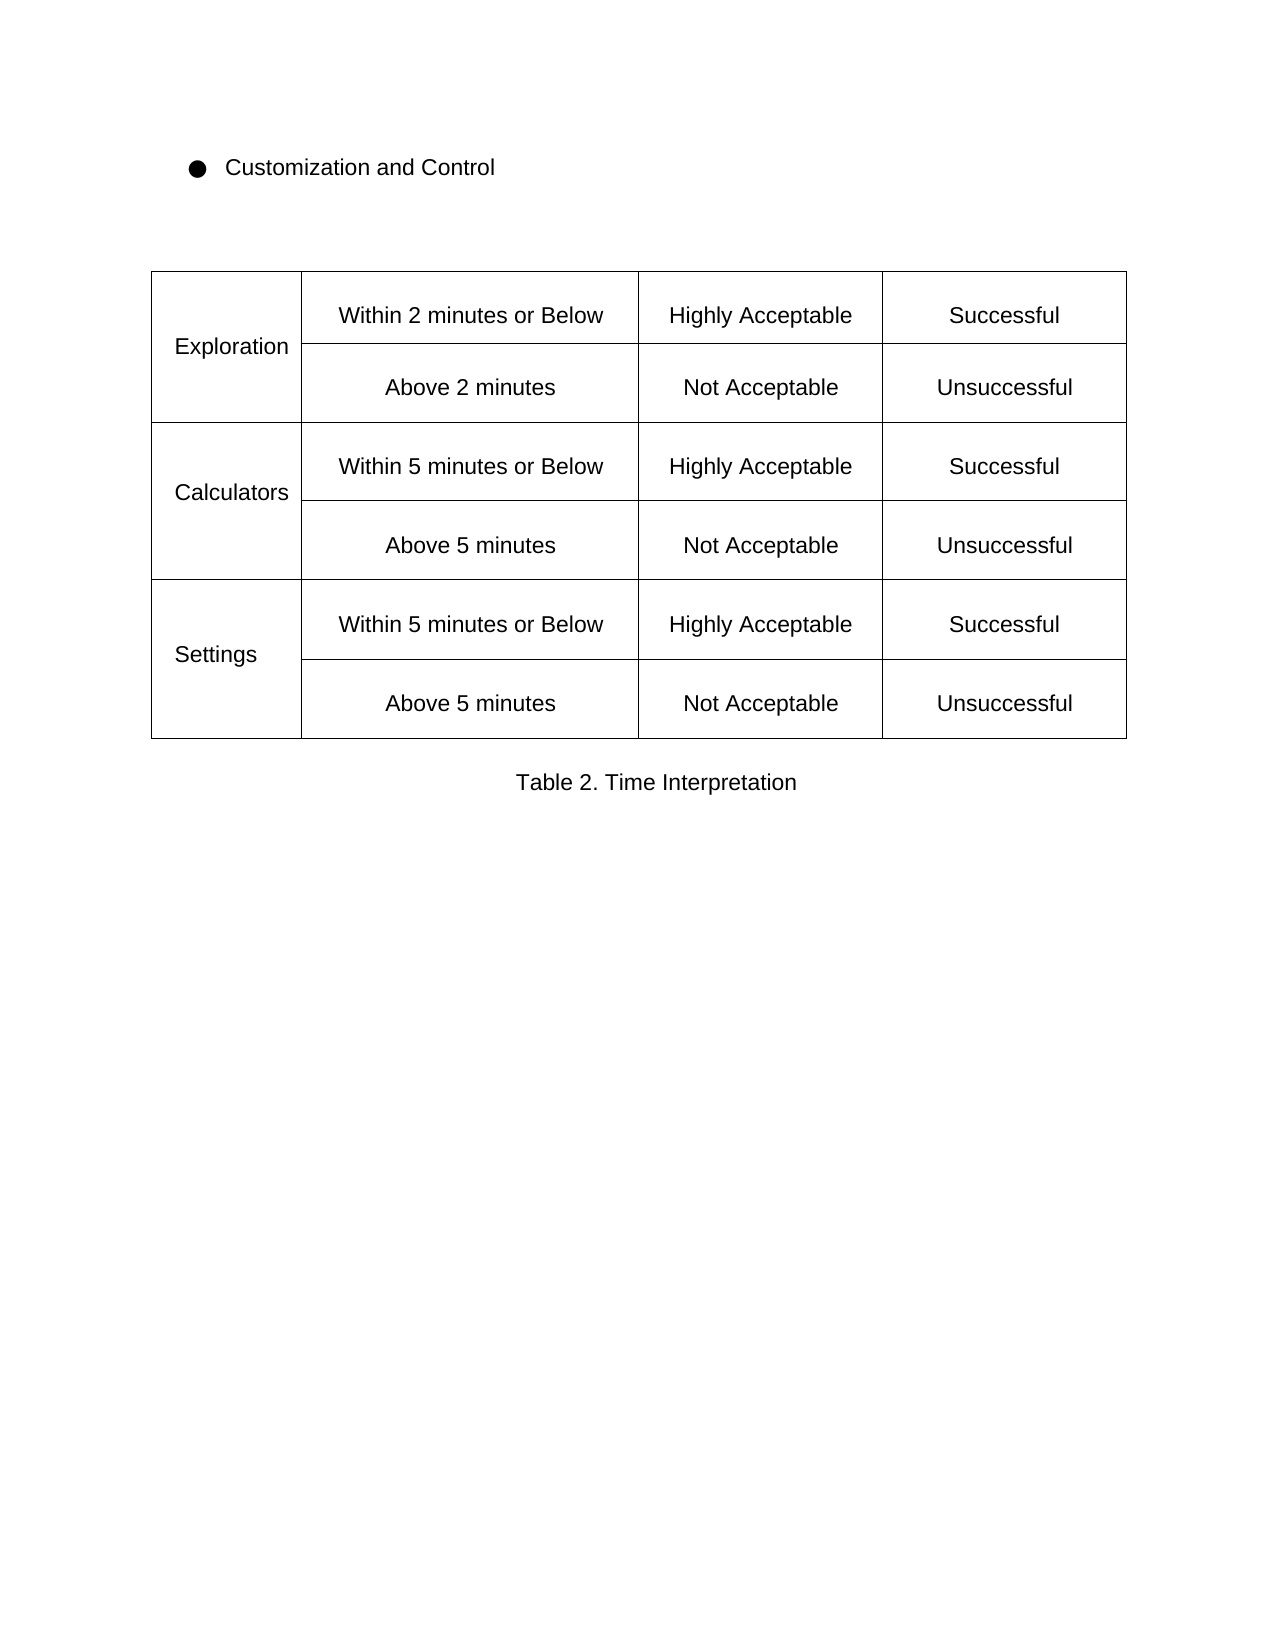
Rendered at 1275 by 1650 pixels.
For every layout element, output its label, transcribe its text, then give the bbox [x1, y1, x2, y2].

table_cell Not Acceptable [639, 344, 882, 422]
table_cell Calculators [152, 423, 301, 579]
table_cell Within 5 minutes or Below [302, 580, 638, 658]
table_cell Unsuccessful [883, 344, 1126, 422]
table_cell Above 5 minutes [302, 501, 638, 579]
text Table 2. Time Interpretation [150, 769, 1162, 795]
table_header Exploration [152, 272, 301, 422]
table_cell Unsuccessful [883, 501, 1126, 579]
table_header Highly Acceptable [639, 272, 882, 342]
table_cell Above 5 minutes [302, 660, 638, 738]
table_header Within 2 minutes or Below [302, 272, 638, 342]
table_cell Not Acceptable [639, 660, 882, 738]
table_cell Successful [883, 580, 1126, 658]
table_cell Above 2 minutes [302, 344, 638, 422]
table_cell Unsuccessful [883, 660, 1126, 738]
table_cell Within 5 minutes or Below [302, 423, 638, 500]
table_header Successful [883, 272, 1126, 342]
table_cell Not Acceptable [639, 501, 882, 579]
table_cell Settings [152, 580, 301, 738]
table_cell Successful [883, 423, 1126, 500]
list Customization and Control [187, 142, 1162, 189]
table_cell Highly Acceptable [639, 580, 882, 658]
table_cell Highly Acceptable [639, 423, 882, 500]
